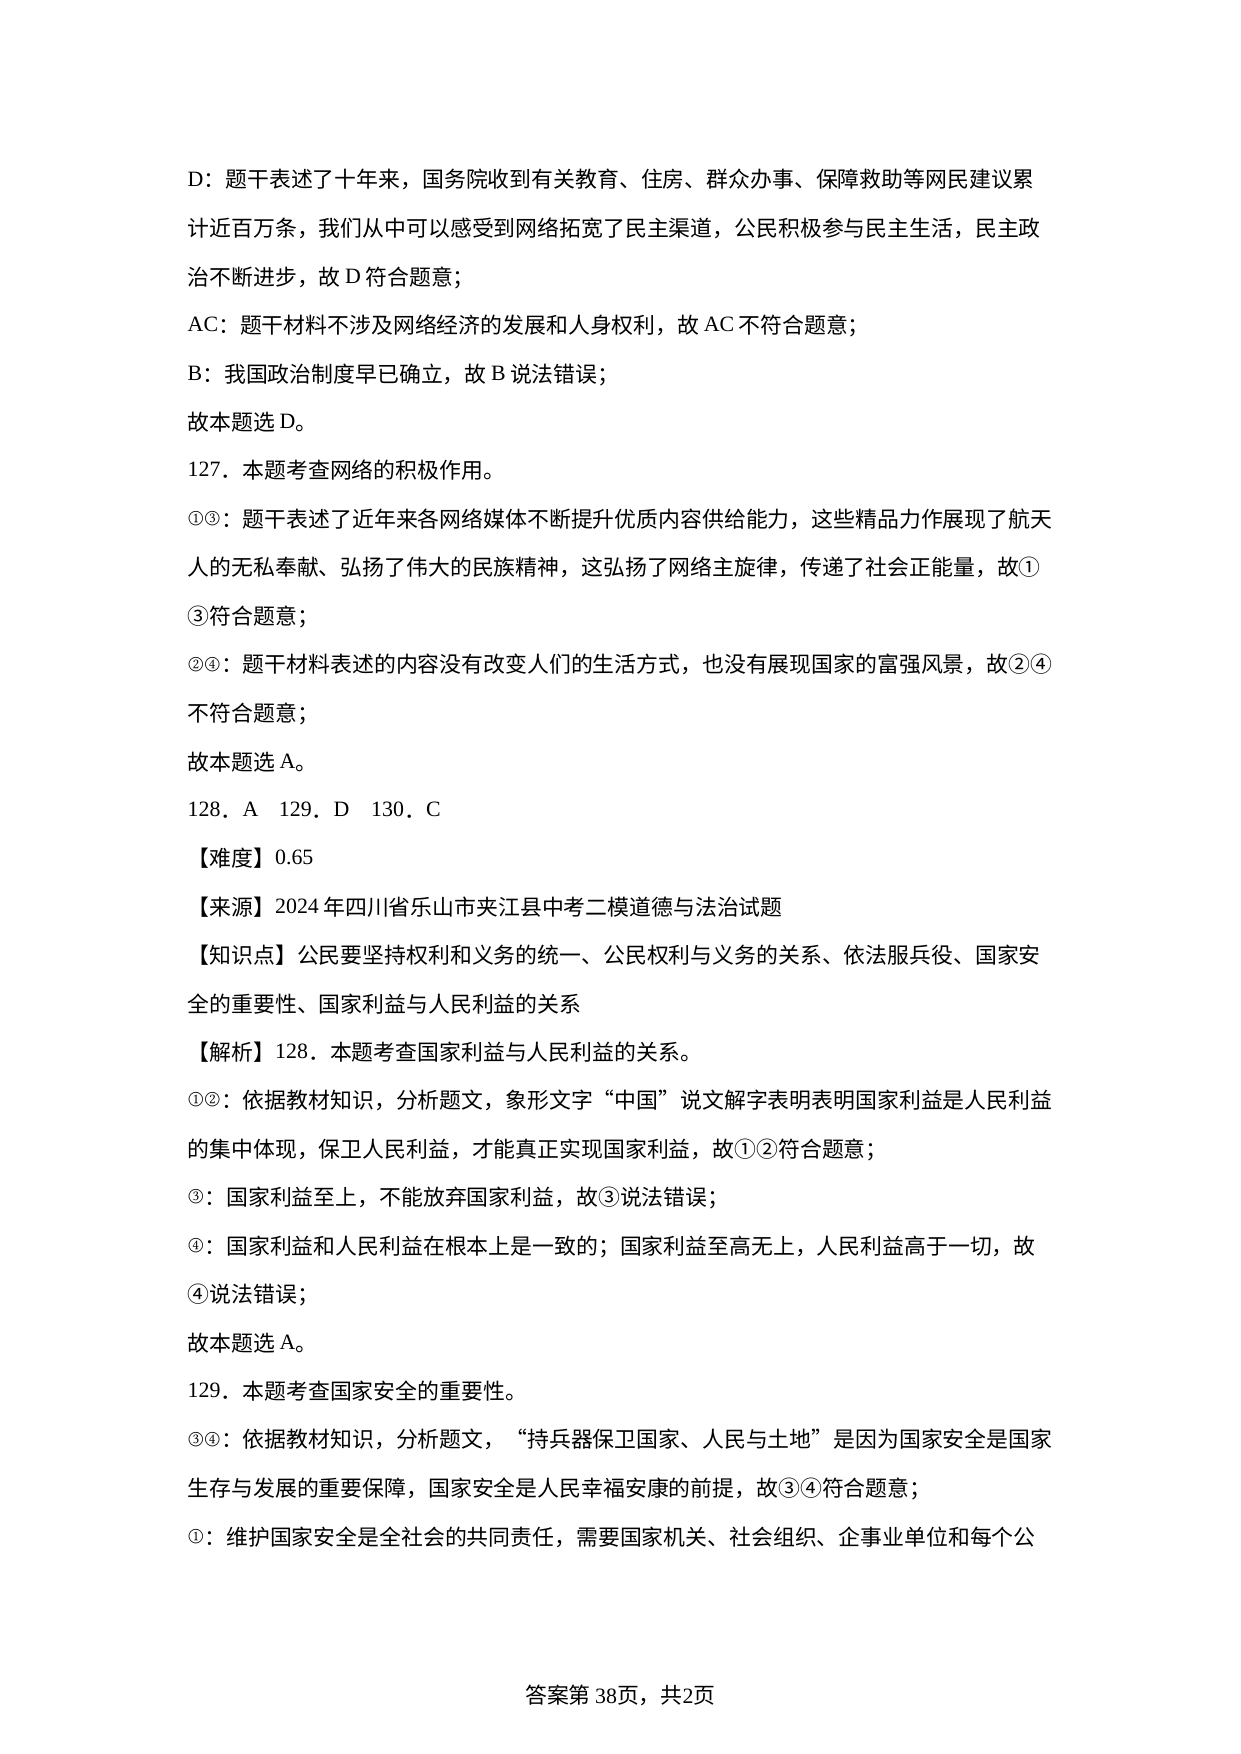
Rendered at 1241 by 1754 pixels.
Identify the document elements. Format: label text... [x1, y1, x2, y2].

text 127．本题考查网络的积极作用。 [187, 453, 1053, 485]
text AC：题干材料不涉及网络经济的发展和人身权利，故AC不符合题意； [187, 308, 1053, 340]
text ④：国家利益和人民利益在根本上是一致的；国家利益至高无上，人民利益高于一切，故④说法错误； [187, 1228, 1053, 1309]
text ①②：依据教材知识，分析题文，象形文字“中国”说文解字表明表明国家利益是人民利益的集中体现，保卫人民利益，才能真正实现国家利益，故①②符合题意； [187, 1083, 1053, 1164]
text ③④：依据教材知识，分析题文，“持兵器保卫国家、人民与土地”是因为国家安全是国家生存与发展的重要保障，国家安全是人民幸福安康的前提，故③④符合题意； [187, 1422, 1053, 1503]
text 【解析】128．本题考查国家利益与人民利益的关系。 [187, 1034, 1053, 1067]
text ①③：题干表述了近年来各网络媒体不断提升优质内容供给能力，这些精品力作展现了航天人的无私奉献、弘扬了伟大的民族精神，这弘扬了网络主旋律，传递了社会正能量，故①③符合题意； [187, 501, 1053, 631]
text ③：国家利益至上，不能放弃国家利益，故③说法错误； [187, 1180, 1053, 1212]
text 故本题选A。 [187, 744, 1053, 777]
text 【来源】2024年四川省乐山市夹江县中考二模道德与法治试题 [187, 889, 1053, 922]
text 故本题选D。 [187, 404, 1053, 437]
text 129．本题考查国家安全的重要性。 [187, 1374, 1053, 1406]
text 故本题选A。 [187, 1325, 1053, 1358]
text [187, 1519, 1053, 1552]
text D：题干表述了十年来，国务院收到有关教育、住房、群众办事、保障救助等网民建议累计近百万条，我们从中可以感受到网络拓宽了民主渠道，公民积极参与民主生活，民主政治不断进步，故D符合题意； [187, 162, 1053, 292]
text ②④：题干材料表述的内容没有改变人们的生活方式，也没有展现国家的富强风景，故②④不符合题意； [187, 647, 1053, 728]
text B：我国政治制度早已确立，故B说法错误； [187, 356, 1053, 389]
text 【知识点】公民要坚持权利和义务的统一、公民权利与义务的关系、依法服兵役、国家安全的重要性、国家利益与人民利益的关系 [187, 937, 1053, 1019]
text 【难度】0.65 [187, 841, 1053, 873]
text 128．A 129．D 130．C [187, 792, 1053, 825]
